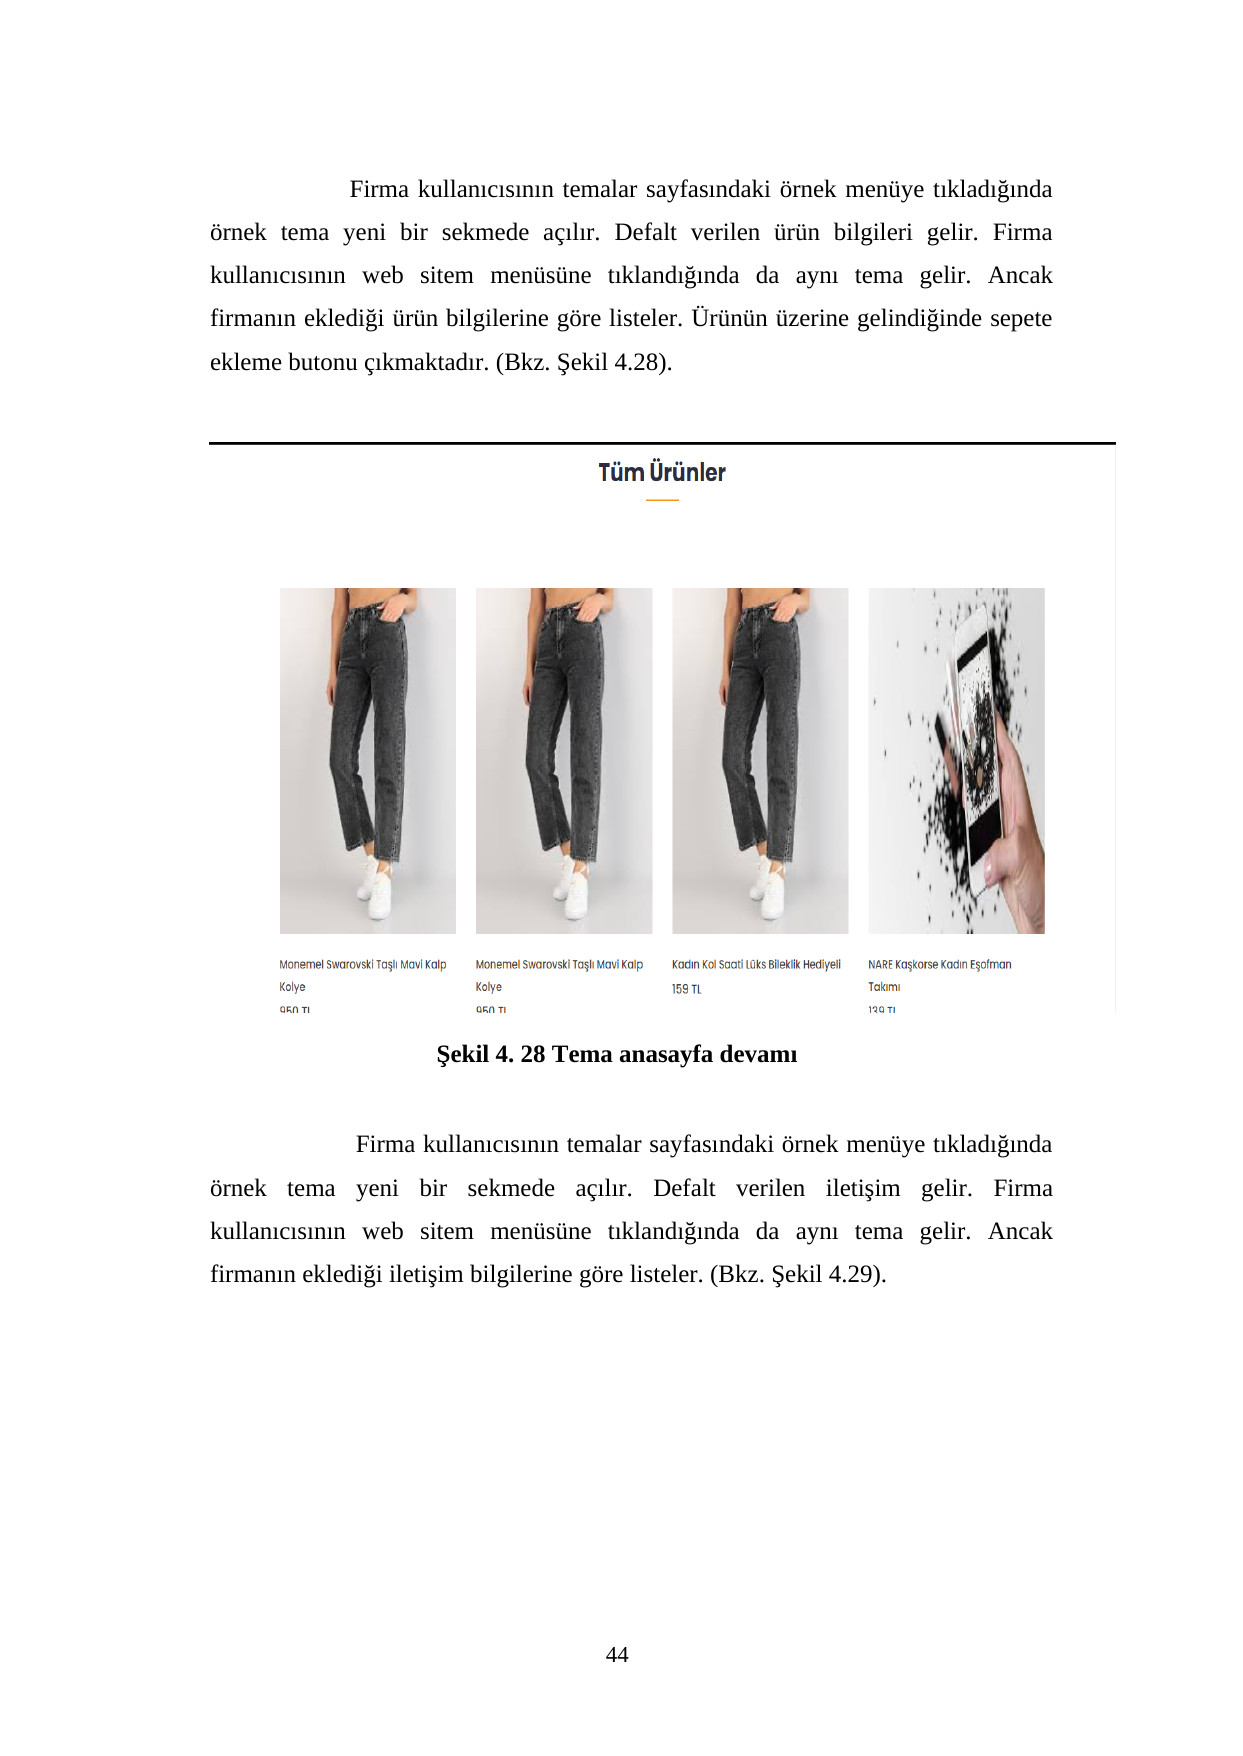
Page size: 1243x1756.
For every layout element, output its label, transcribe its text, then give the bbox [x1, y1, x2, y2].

text Firma kullanıcısının temalar sayfasındaki örnek menüye tıkladığında örnek tema yeni bir sekmede açılır. Defalt verilen ürün bilgileri gelir. Firma kullanıcısının web sitem menüsüne tıklandığında da aynı tema gelir. Ancak firmanın eklediği ürün bilgilerine göre listeler. Ürünün üzerine gelindiğinde sepete ekleme butonu çıkmaktadır. (Bkz. Şekil 4.28). [210, 174, 1054, 375]
picture [209, 442, 1116, 1013]
text Şekil 4. 28 Tema anasayfa devamı [32, 1039, 1201, 1068]
text Firma kullanıcısının temalar sayfasındaki örnek menüye tıkladığında örnek tema yeni bir sekmede açılır. Defalt verilen iletişim gelir. Firma kullanıcısının web sitem menüsüne tıklandığında da aynı tema gelir. Ancak firmanın eklediği iletişim bilgilerine göre listeler. (Bkz. Şekil 4.29). [210, 1129, 1054, 1288]
